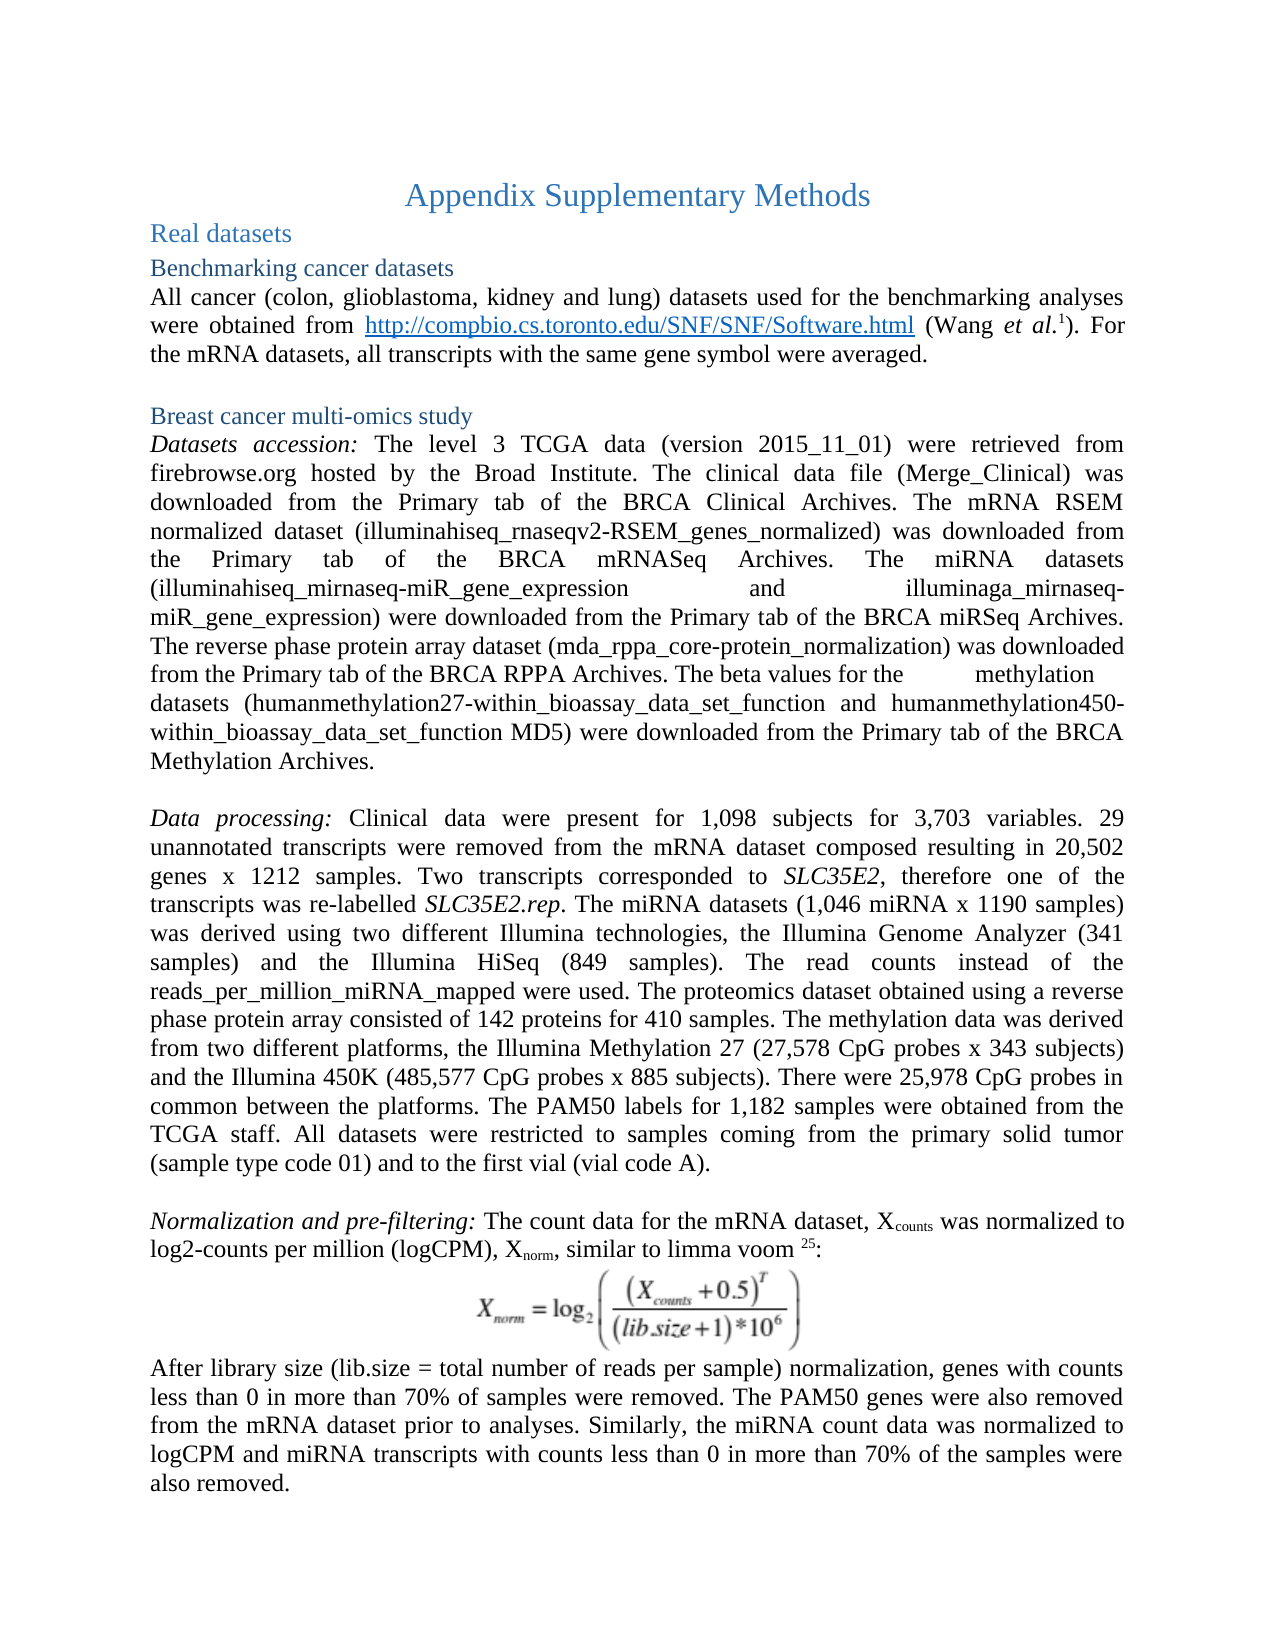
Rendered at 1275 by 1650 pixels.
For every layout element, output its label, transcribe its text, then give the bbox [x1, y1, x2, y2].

subtitle Breast cancer multi-omics study [150, 401, 1125, 429]
subtitle Appendix Supplementary Methods [150, 175, 1125, 213]
text After library size (lib.size = total number of reads per sample) normalization, genes with counts less than 0 in more than 70% of samples were removed. The PAM50 genes were also removed from the mRNA dataset prior to analyses. Similarly, the miRNA count data was normalized to logCPM and miRNA transcripts with counts less than 0 in more than 70% of the samples were also removed. [150, 1353, 1125, 1497]
text Datasets accession: The level 3 TCGA data (version 2015_11_01) were retrieved from firebrowse.org hosted by the Broad Institute. The clinical data file (Merge_Clinical) was downloaded from the Primary tab of the BRCA Clinical Archives. The mRNA RSEM normalized dataset (illuminahiseq_rnaseqv2-RSEM_genes_normalized) was downloaded from the Primary tab of the BRCA mRNASeq Archives. The miRNA datasets (illuminahiseq_mirnaseq-miR_gene_expression and illuminaga_mirnaseq-miR_gene_expression) were downloaded from the Primary tab of the BRCA miRSeq Archives. The reverse phase protein array dataset (mda_rppa_core-protein_normalization) was downloaded from the Primary tab of the BRCA RPPA Archives. The beta values for the methylation datasets (humanmethylation27-within_bioassay_data_set_function and humanmethylation450-within_bioassay_data_set_function MD5) were downloaded from the Primary tab of the BRCA Methylation Archives. [150, 429, 1125, 774]
text Data processing: Clinical data were present for 1,098 subjects for 3,703 variables. 29 unannotated transcripts were removed from the mRNA dataset composed resulting in 20,502 genes x 1212 samples. Two transcripts corresponded to SLC35E2, therefore one of the transcripts was re-labelled SLC35E2.rep. The miRNA datasets (1,046 miRNA x 1190 samples) was derived using two different Illumina technologies, the Illumina Genome Analyzer (341 samples) and the Illumina HiSeq (849 samples). The read counts instead of the reads_per_million_miRNA_mapped were used. The proteomics dataset obtained using a reverse phase protein array consisted of 142 proteins for 410 samples. The methylation data was derived from two different platforms, the Illumina Methylation 27 (27,578 CpG probes x 343 subjects) and the Illumina 450K (485,577 CpG probes x 885 subjects). There were 25,978 CpG probes in common between the platforms. The PAM50 labels for 1,182 samples were obtained from the TCGA staff. All datasets were restricted to samples coming from the primary solid tumor (sample type code 01) and to the first vial (vial code A). [150, 803, 1125, 1177]
subtitle Real datasets [150, 217, 1125, 249]
text Normalization and pre-filtering: The count data for the mRNA dataset, Xcounts was normalized to log2-counts per million (logCPM), Xnorm, similar to limma voom 25: [150, 1206, 1125, 1263]
subtitle Benchmarking cancer datasets [150, 253, 1125, 282]
text All cancer (colon, glioblastoma, kidney and lung) datasets used for the benchmarking analyses were obtained from http://compbio.cs.toronto.edu/SNF/SNF/Software.html (Wang et al.1). For the mRNA datasets, all transcripts with the same gene symbol were averaged. [150, 282, 1125, 368]
